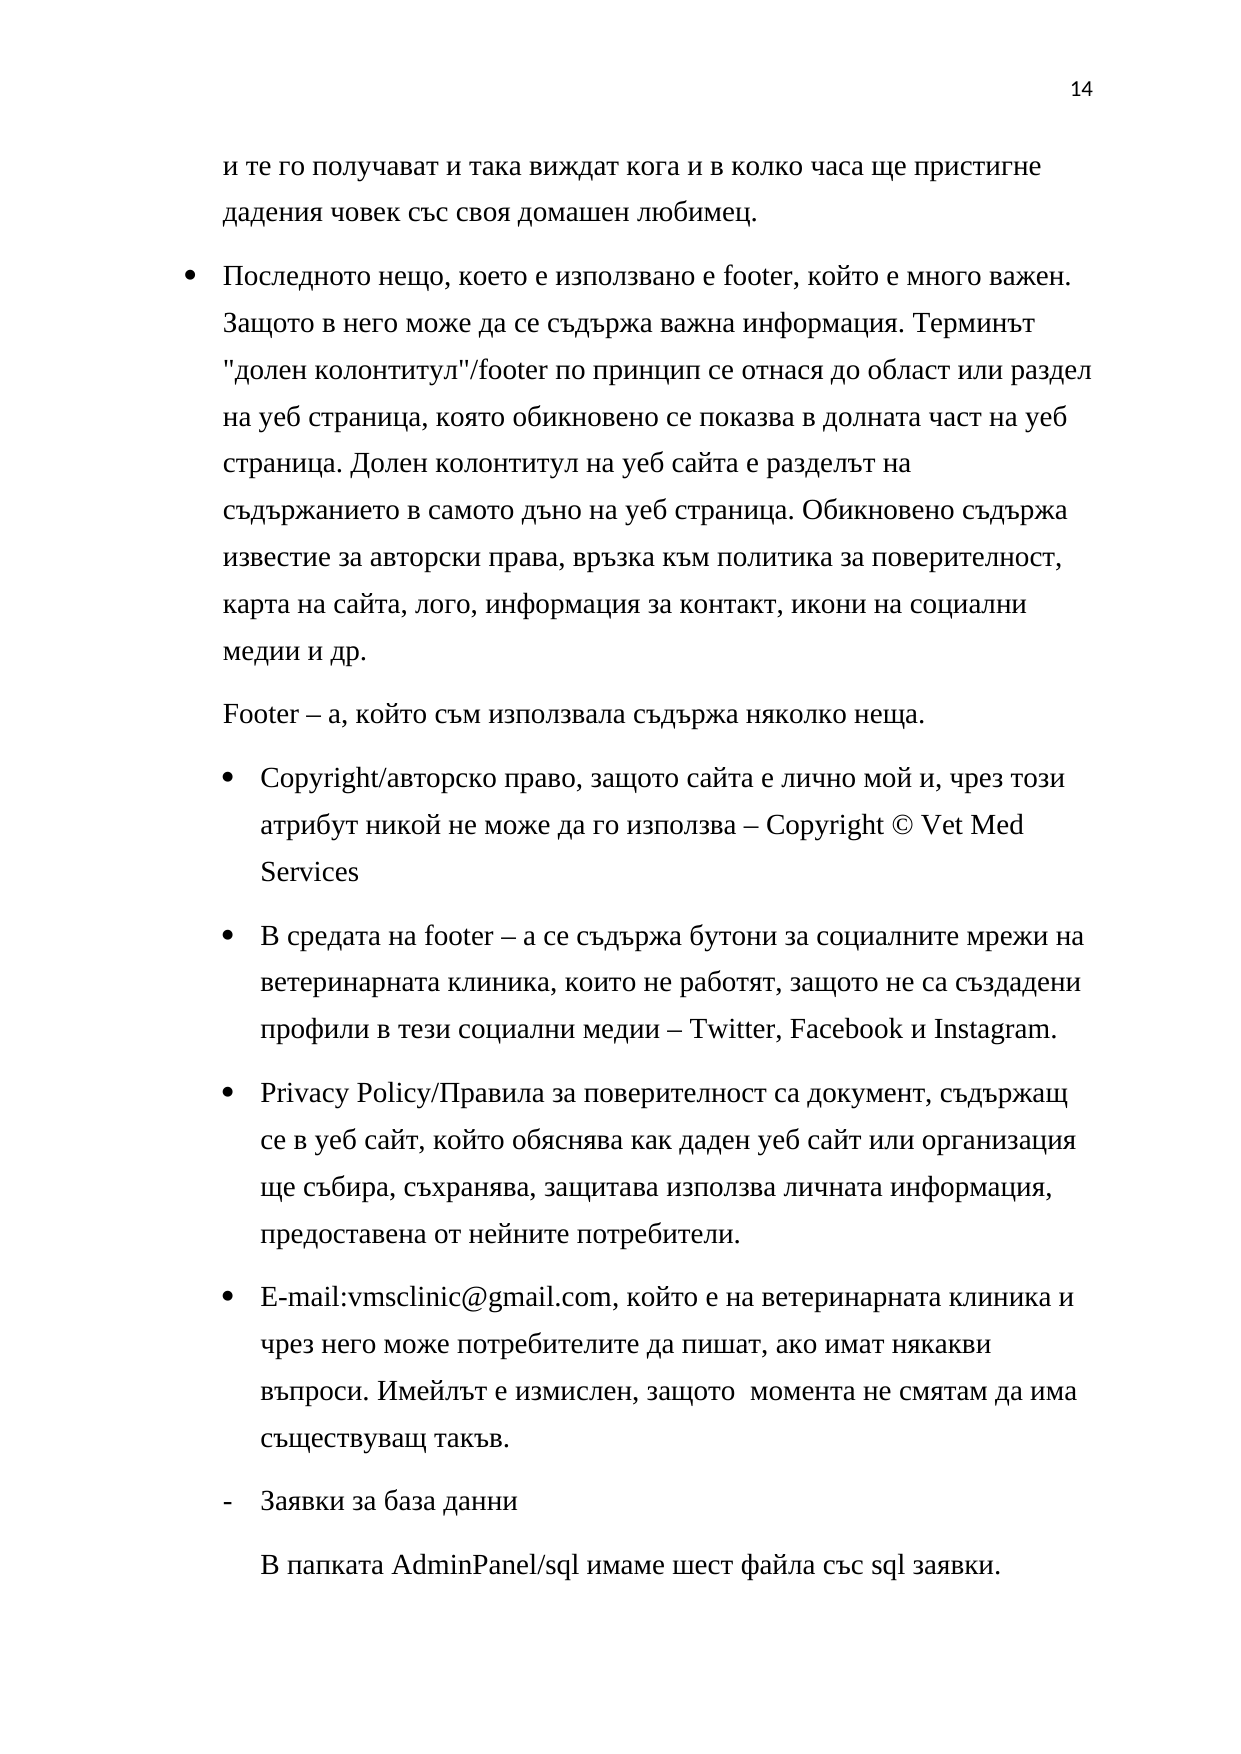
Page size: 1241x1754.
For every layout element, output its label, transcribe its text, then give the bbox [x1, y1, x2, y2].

text В папката AdminPanel/sql имаме шест файла със sql заявки. [260, 1547, 1093, 1581]
list Privacy Policy/Правила за поверителност са документ, съдържащ се в уеб сайт, който обяснява как даден уеб сайт или организация ще събира, съхранява, защитава използва личната информация, предоставена от нейните потребители. [223, 1075, 1093, 1249]
list Заявки за база данни [223, 1483, 1093, 1517]
list В средата на footer – а се съдържа бутони за социалните мрежи на ветеринарната клиника, които не работят, защото не са създадени профили в тези социални медии – Twitter, Facebook и Instagram. [223, 918, 1093, 1045]
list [185, 148, 1093, 228]
text Footer – а, който съм използвала съдържа няколко неща. [223, 697, 1093, 730]
list E-mail:vmsclinic@gmail.com, който е на ветеринарната клиника и чрез него може потребителите да пишат, ако имат някакви въпроси. Имейлът е измислен, защото момента не смятам да има съществуващ такъв. [223, 1279, 1093, 1453]
list Copyright/авторско право, защото сайта е лично мой и, чрез този атрибут никой не може да го използва – Copyright © Vet Med Services [223, 760, 1093, 888]
list Последното нещо, което е използвано е footer, който е много важен. Защото в него може да се съдържа важна информация. Терминът "долен колонтитул"/footer по принцип се отнася до област или раздел на уеб страница, която обикновено се показва в долната част на уеб страница. Долен колонтитул на уеб сайта е разделът на съдържанието в самото дъно на уеб страница. Обикновено съдържа известие за авторски права, връзка към политика за поверителност, карта на сайта, лого, информация за контакт, икони на социални медии и др. [185, 258, 1093, 667]
